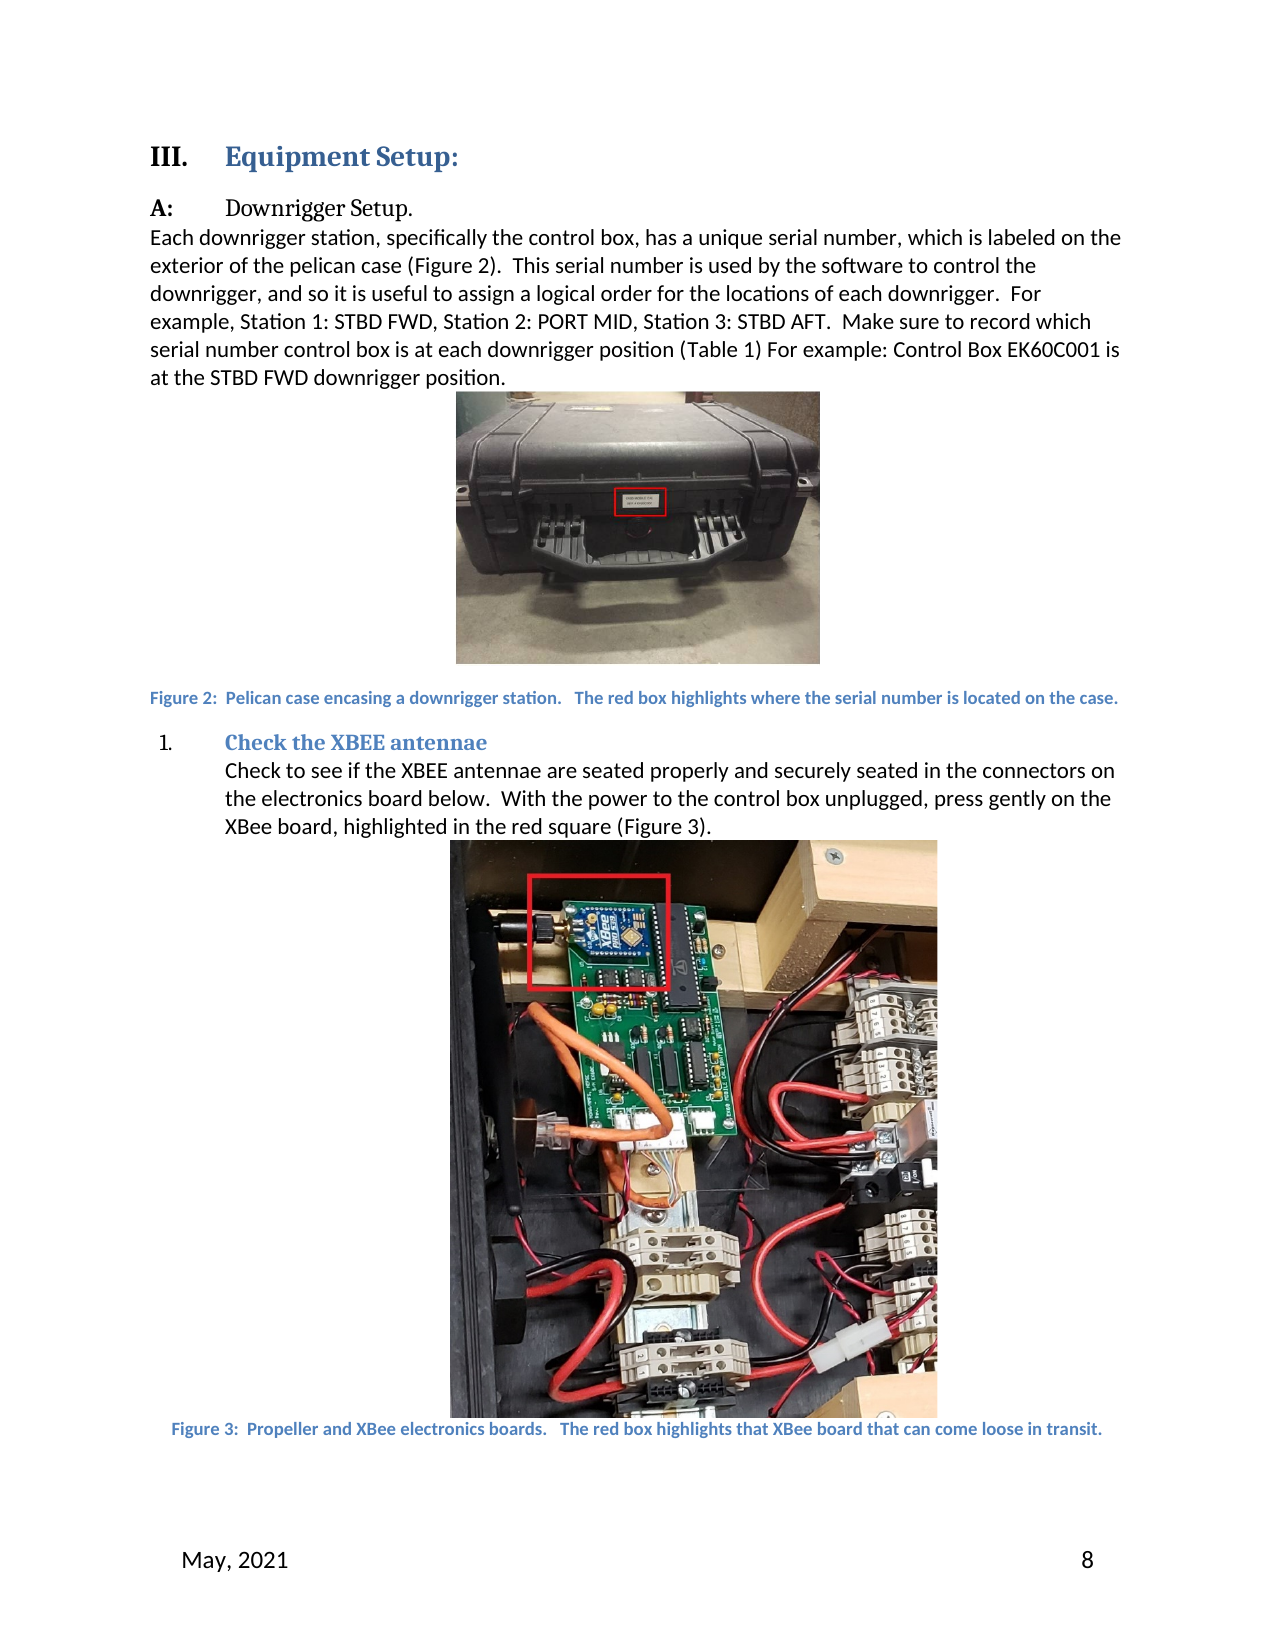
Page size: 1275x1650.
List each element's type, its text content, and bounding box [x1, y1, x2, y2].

text Check to see if the XBEE antennae are seated properly and securely seated in the connectors on the electronics board below. With the power to the control box unplugged, press gently on the XBee board, highlighted in the red square (Figure 3). [225, 756, 1125, 840]
subtitle Equipment Setup: [150, 140, 1125, 173]
picture [450, 840, 938, 1418]
subtitle Downrigger Setup. [150, 194, 1125, 223]
picture [455, 391, 820, 666]
subtitle Check the XBEE antennae [159, 730, 1125, 756]
text Each downrigger station, specifically the control box, has a unique serial number, which is labeled on the exterior of the pelican case (Figure 2). This serial number is used by the software to control the downrigger, and so it is useful to assign a logical order for the locations of each downrigger. For example, Station 1: STBD FWD, Station 2: PORT MID, Station 3: STBD AFT. Make sure to record which serial number control box is at each downrigger position (Table 1) For example: Control Box EK60C001 is at the STBD FWD downrigger position. [150, 223, 1125, 391]
